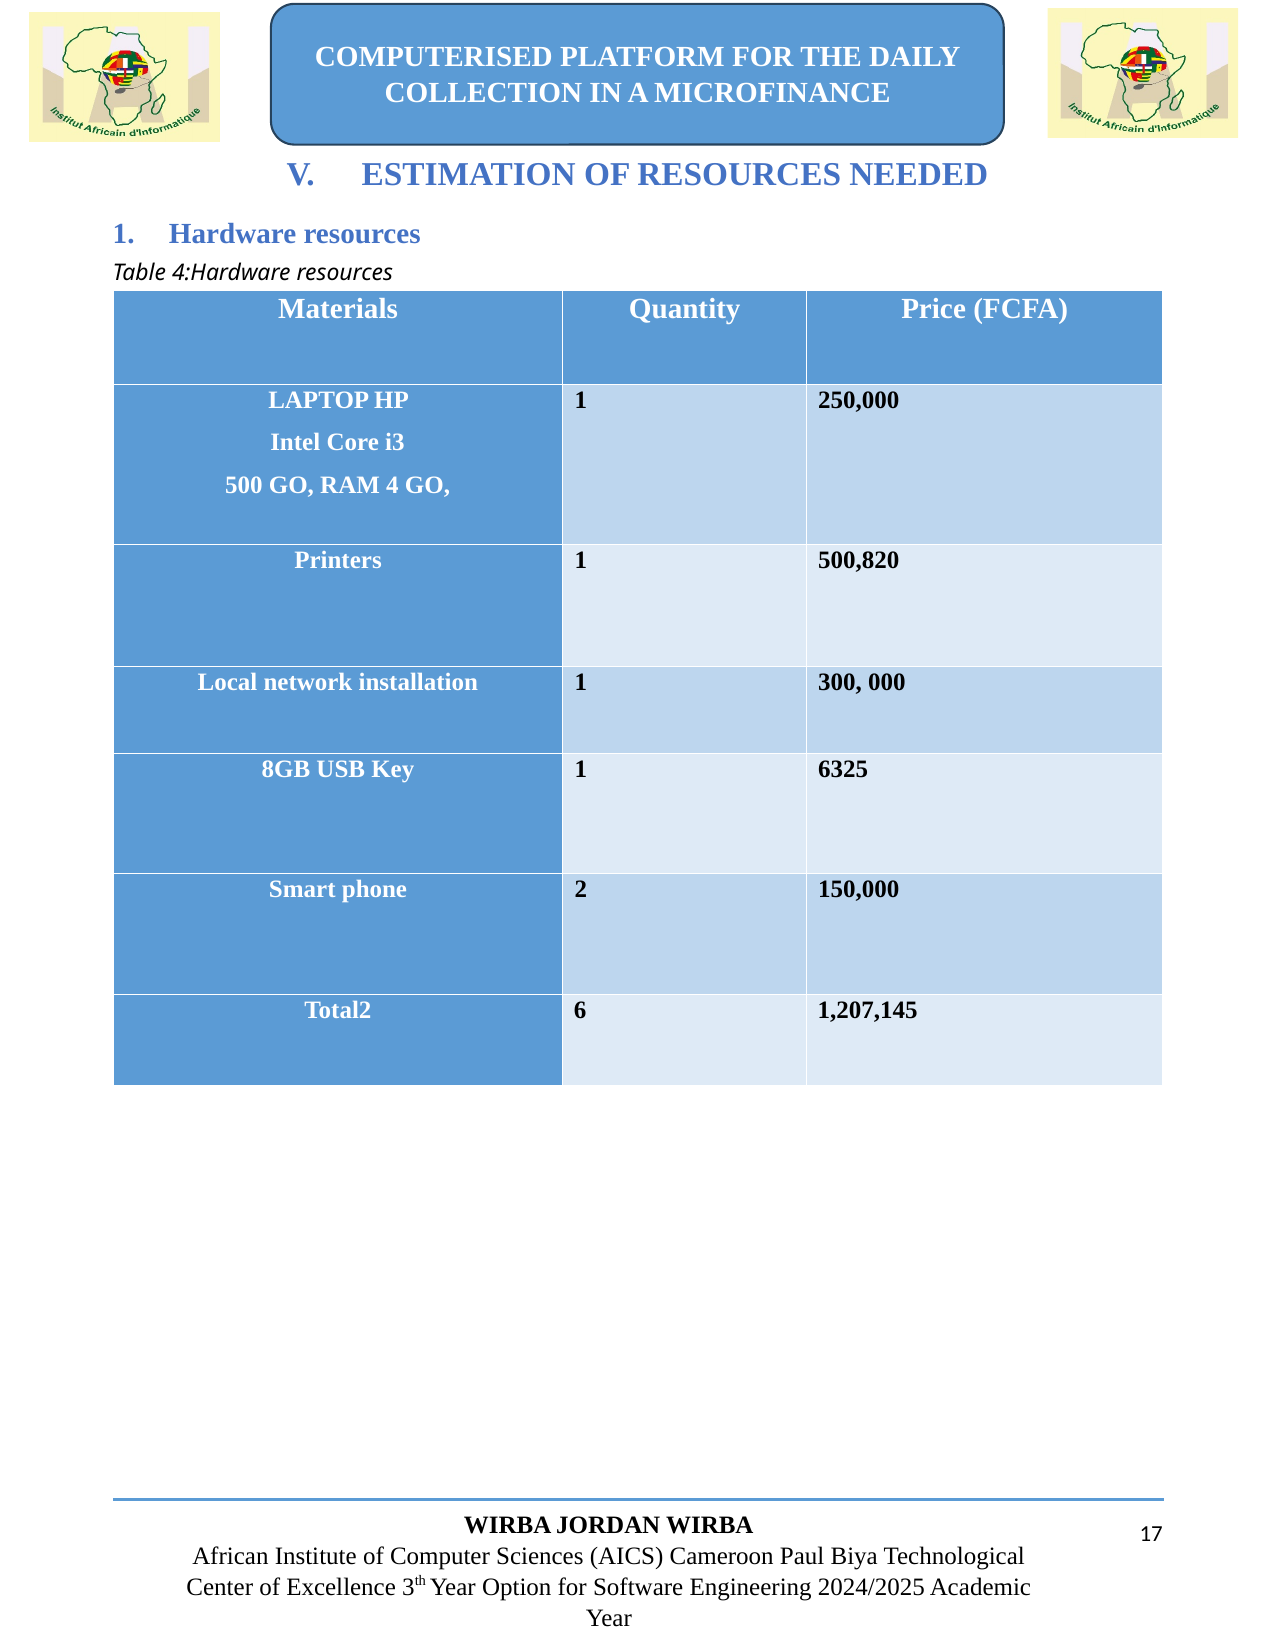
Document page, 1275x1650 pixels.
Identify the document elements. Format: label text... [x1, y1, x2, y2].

table_cell 250,000 [807, 385, 1162, 544]
table_cell 300, 000 [807, 667, 1162, 753]
table_cell Local network installation [114, 667, 562, 753]
table_cell 150,000 [807, 874, 1162, 994]
table_cell 500,820 [807, 545, 1162, 666]
subtitle Hardware resources [112, 216, 1162, 249]
table_cell Total2 [114, 995, 562, 1085]
table_header Quantity [563, 291, 806, 384]
table_cell 2 [563, 874, 806, 994]
table_cell LAPTOP HP Intel Core i3 500 GO, RAM 4 GO, [114, 385, 562, 544]
picture [1047, 8, 1239, 138]
table_cell 1 [563, 545, 806, 666]
table_cell 1 [563, 754, 806, 873]
table_header Price (FCFA) [807, 291, 1162, 384]
table_cell 6 [563, 995, 806, 1085]
picture [29, 12, 220, 142]
table_cell 8GB USB Key [114, 754, 562, 873]
table_header Materials [114, 291, 562, 384]
table_cell Smart phone [114, 874, 562, 994]
subtitle ESTIMATION OF RESOURCES NEEDED [112, 154, 1162, 192]
table_cell 6325 [807, 754, 1162, 873]
table_cell Printers [114, 545, 562, 666]
table_cell 1,207,145 [807, 995, 1162, 1085]
table_cell 1 [563, 667, 806, 753]
table_cell 1 [563, 385, 806, 544]
